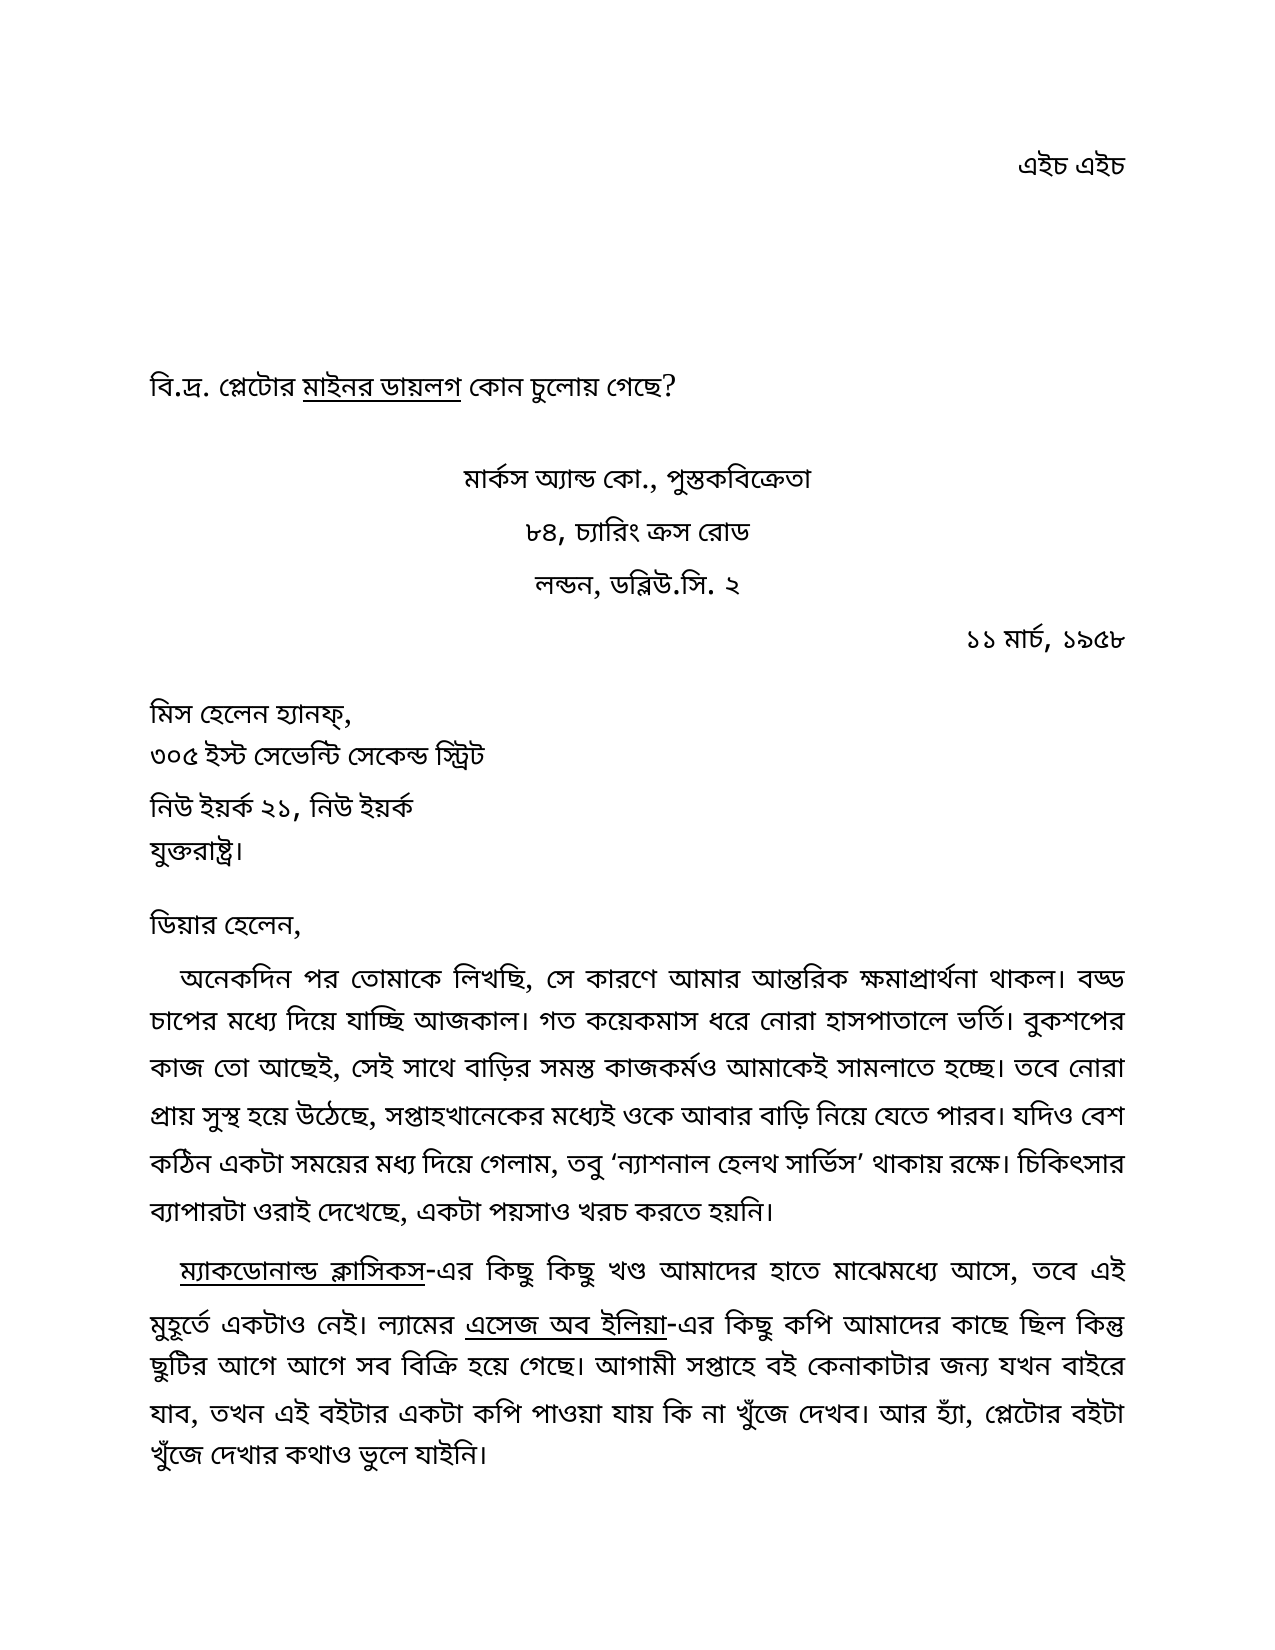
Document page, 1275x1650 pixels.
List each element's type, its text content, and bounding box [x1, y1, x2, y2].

text ডিয়ার হেলেন, [150, 903, 1125, 945]
text বি.দ্র. প্লেটোর মাইনর ডায়লগ কোন চুলোয় গেছে? [150, 361, 1125, 407]
text যুক্তরাষ্ট্র। [150, 836, 1125, 872]
text ৩০৫ ইস্ট সেভেন্টি সেকেন্ড স্ট্রিট [150, 741, 1125, 777]
text লন্ডন, ডব্লিউ.সি. ২ [150, 559, 1125, 606]
text এইচ এইচ [150, 150, 1125, 186]
text ম্যাকডোনাল্ড ক্লাসিকস-এর কিছু কিছু খণ্ড আমাদের হাতে মাঝেমধ্যে আসে, তবে এই মুহূর্তে একটাও নেই। ল্যামের এসেজ অব ইলিয়া-এর কিছু কপি আমাদের কাছে ছিল কিন্তু ছুটির আগে আগে সব বিক্রি হয়ে গেছে। আগামী সপ্তাহে বই কেনাকাটার জন্য যখন বাইরে যাব, তখন এই বইটার একটা কপি পাওয়া যায় কি না খুঁজে দেখব। আর হ্যাঁ, প্লেটোর বইটা খুঁজে দেখার কথাও ভুলে যাইনি। [150, 1245, 1125, 1476]
text অনেকদিন পর তোমাকে লিখছি, সে কারণে আমার আন্তরিক ক্ষমাপ্রার্থনা থাকল। বড্ড চাপের মধ্যে দিয়ে যাচ্ছি আজকাল। গত কয়েকমাস ধরে নোরা হাসপাতালে ভর্তি। বুকশপের কাজ তো আছেই, সেই সাথে বাড়ির সমস্ত কাজকর্মও আমাকেই সামলাতে হচ্ছে। তবে নোরা প্রায় সুস্থ হয়ে উঠেছে, সপ্তাহখানেকের মধ্যেই ওকে আবার বাড়ি নিয়ে যেতে পারব। যদিও বেশ কঠিন একটা সময়ের মধ্য দিয়ে গেলাম, তবু ‘ন্যাশনাল হেলথ সার্ভিস’ থাকায় রক্ষে। চিকিৎসার ব্যাপারটা ওরাই দেখেছে, একটা পয়সাও খরচ করতে হয়নি। [150, 958, 1125, 1233]
text নিউ ইয়র্ক ২১, নিউ ইয়র্ক [150, 782, 1125, 829]
text ৮৪, চ্যারিং ক্রস রোড [150, 505, 1125, 552]
text মার্কস অ্যান্ড কো., পুস্তকবিক্রেতা [150, 457, 1125, 499]
text ১১ মার্চ, ১৯৫৮ [150, 613, 1125, 659]
text মিস হেলেন হ্যানফ্, [150, 692, 1125, 734]
